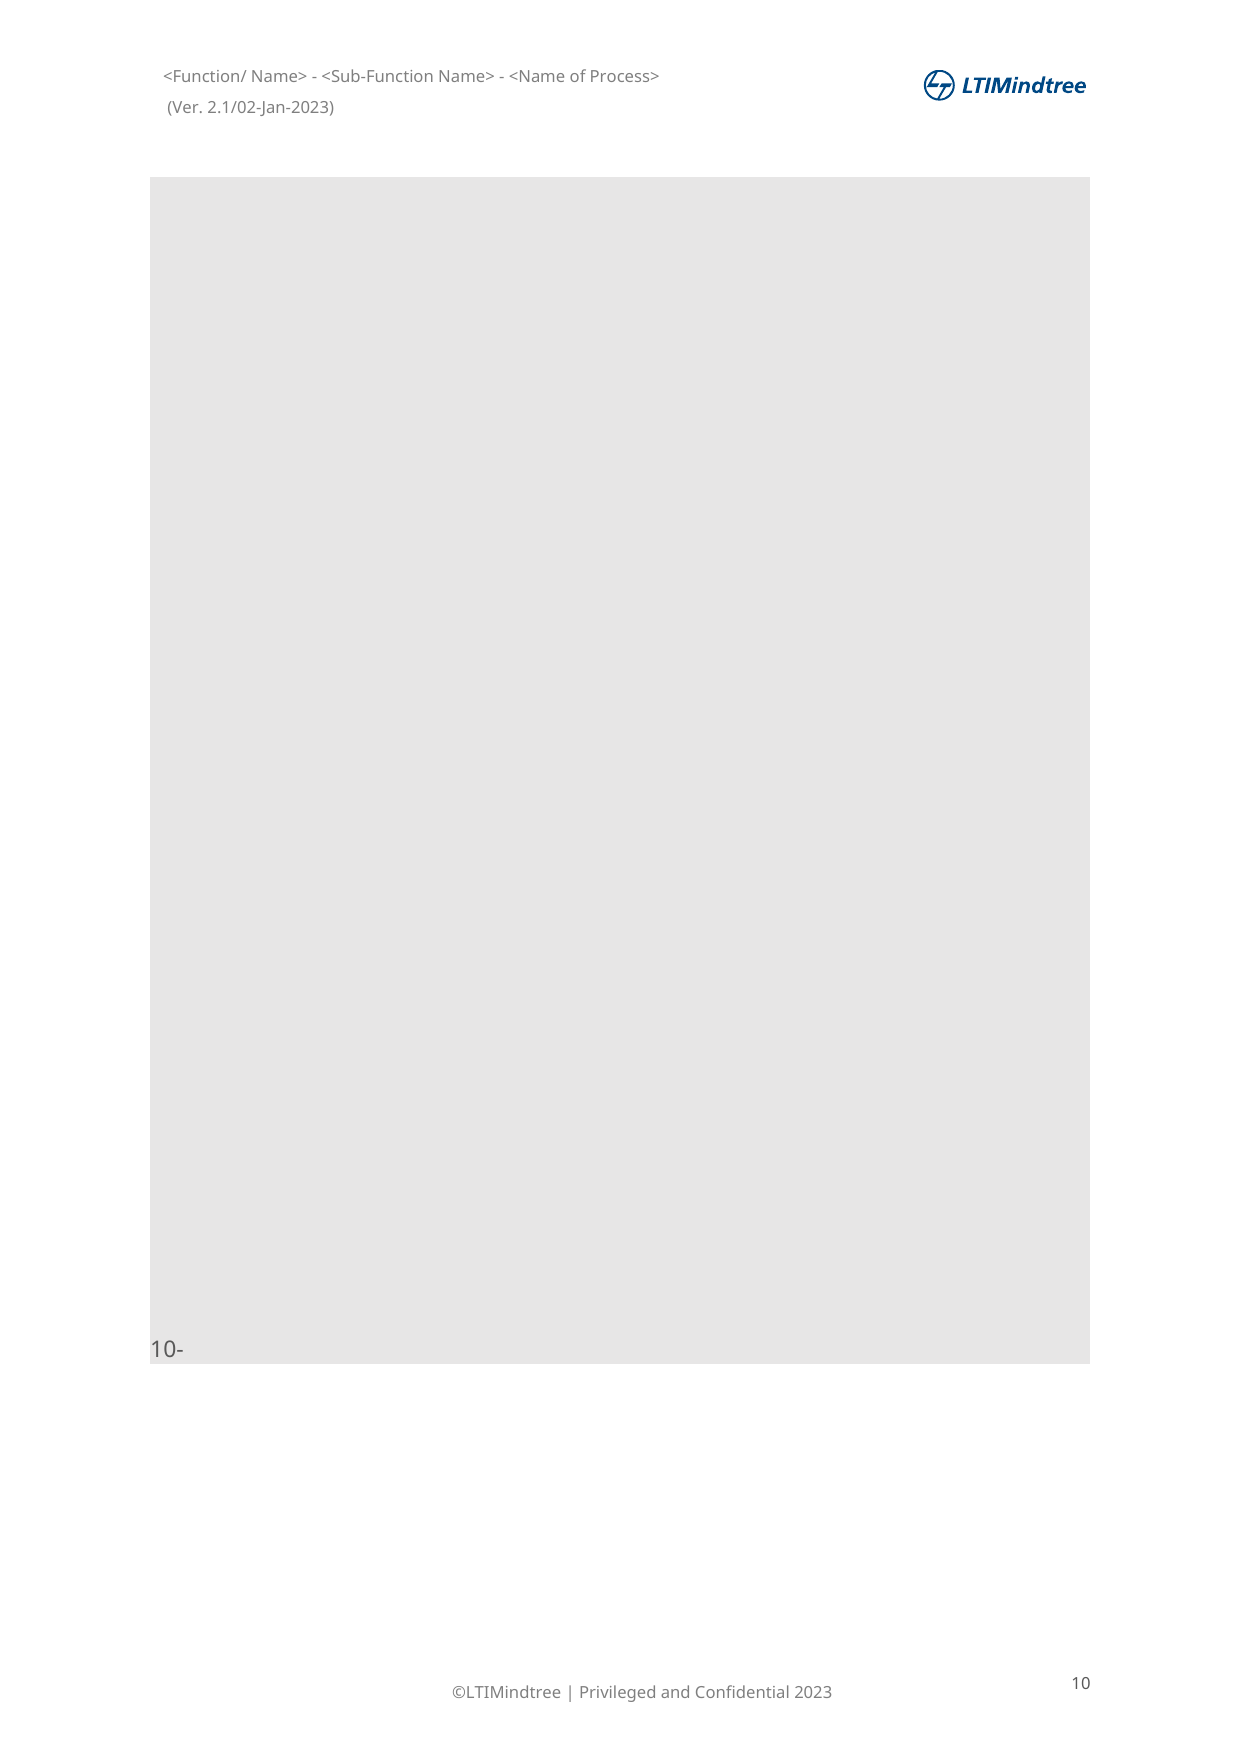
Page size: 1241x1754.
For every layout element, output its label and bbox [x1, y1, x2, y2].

text [150, 177, 1090, 1364]
